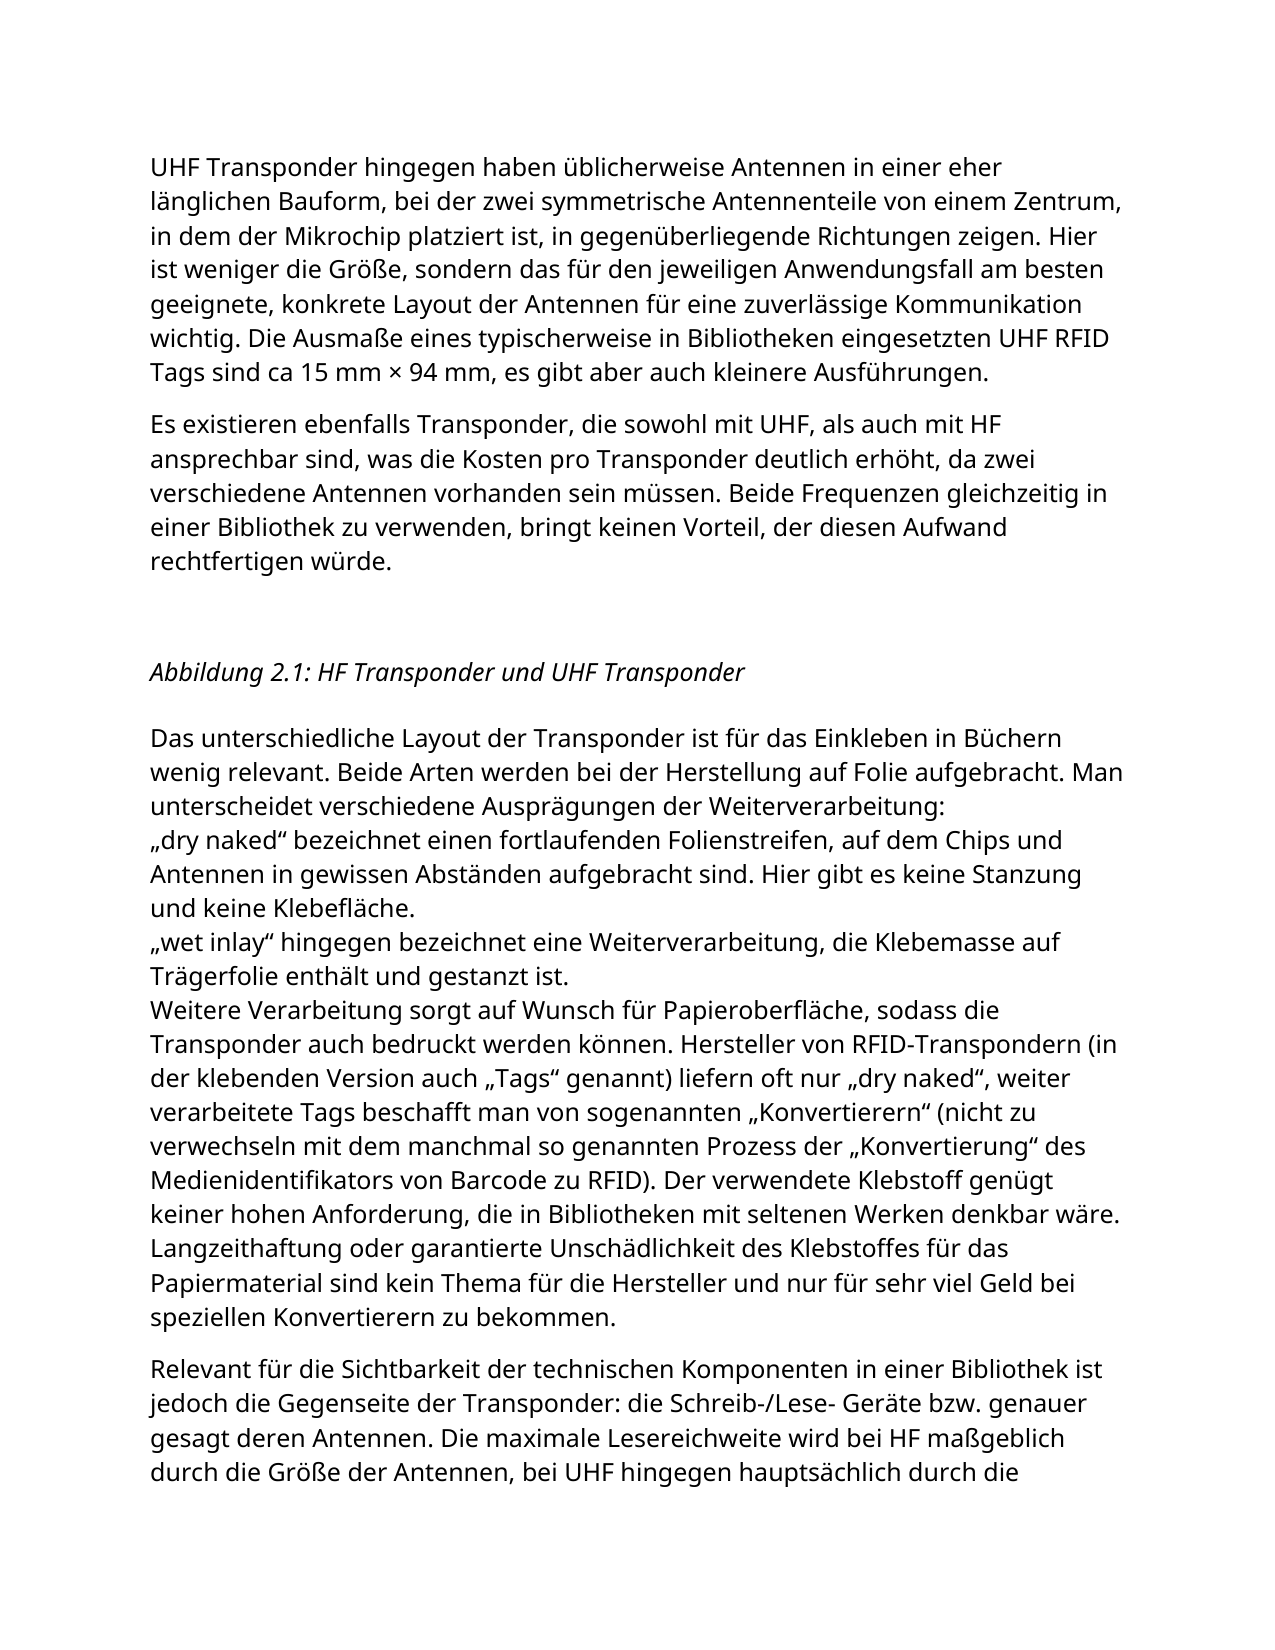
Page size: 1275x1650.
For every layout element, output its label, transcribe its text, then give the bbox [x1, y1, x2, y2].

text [150, 1352, 1125, 1488]
text UHF Transponder hingegen haben üblicherweise Antennen in einer eher länglichen Bauform, bei der zwei symmetrische Antennenteile von einem Zentrum, in dem der Mikrochip platziert ist, in gegenüberliegende Richtungen zeigen. Hier ist weniger die Größe, sondern das für den jeweiligen Anwendungsfall am besten geeignete, konkrete Layout der Antennen für eine zuverlässige Kommunikation wichtig. Die Ausmaße eines typischerweise in Bibliotheken eingesetzten UHF RFID Tags sind ca 15 mm × 94 mm, es gibt aber auch kleinere Ausführungen. [150, 150, 1125, 388]
text Das unterschiedliche Layout der Transponder ist für das Einkleben in Büchern wenig relevant. Beide Arten werden bei der Herstellung auf Folie aufgebracht. Man unterscheidet verschiedene Ausprägungen der Weiterverarbeitung: „dry naked“ bezeichnet einen fortlaufenden Folienstreifen, auf dem Chips und Antennen in gewissen Abständen aufgebracht sind. Hier gibt es keine Stanzung und keine Klebefläche. „wet inlay“ hingegen bezeichnet eine Weiterverarbeitung, die Klebemasse auf Trägerfolie enthält und gestanzt ist. Weitere Verarbeitung sorgt auf Wunsch für Papieroberfläche, sodass die Transponder auch bedruckt werden können. Hersteller von RFID-Transpondern (in der klebenden Version auch „Tags“ genannt) liefern oft nur „dry naked“, weiter verarbeitete Tags beschafft man von sogenannten „Konvertierern“ (nicht zu verwechseln mit dem manchmal so genannten Prozess der „Konvertierung“ des Medienidentifikators von Barcode zu RFID). Der verwendete Klebstoff genügt keiner hohen Anforderung, die in Bibliotheken mit seltenen Werken denkbar wäre. Langzeithaftung oder garantierte Unschädlichkeit des Klebstoffes für das Papiermaterial sind kein Thema für die Hersteller und nur für sehr viel Geld bei speziellen Konvertierern zu bekommen. [150, 720, 1125, 1333]
table_header Abbildung 2.1: HF Transponder und UHF Transponder [139, 596, 1114, 701]
text Es existieren ebenfalls Transponder, die sowohl mit UHF, als auch mit HF ansprechbar sind, was die Kosten pro Transponder deutlich erhöht, da zwei verschiedene Antennen vorhanden sein müssen. Beide Frequenzen gleichzeitig in einer Bibliothek zu verwenden, bringt keinen Vorteil, der diesen Aufwand rechtfertigen würde. [150, 407, 1125, 577]
